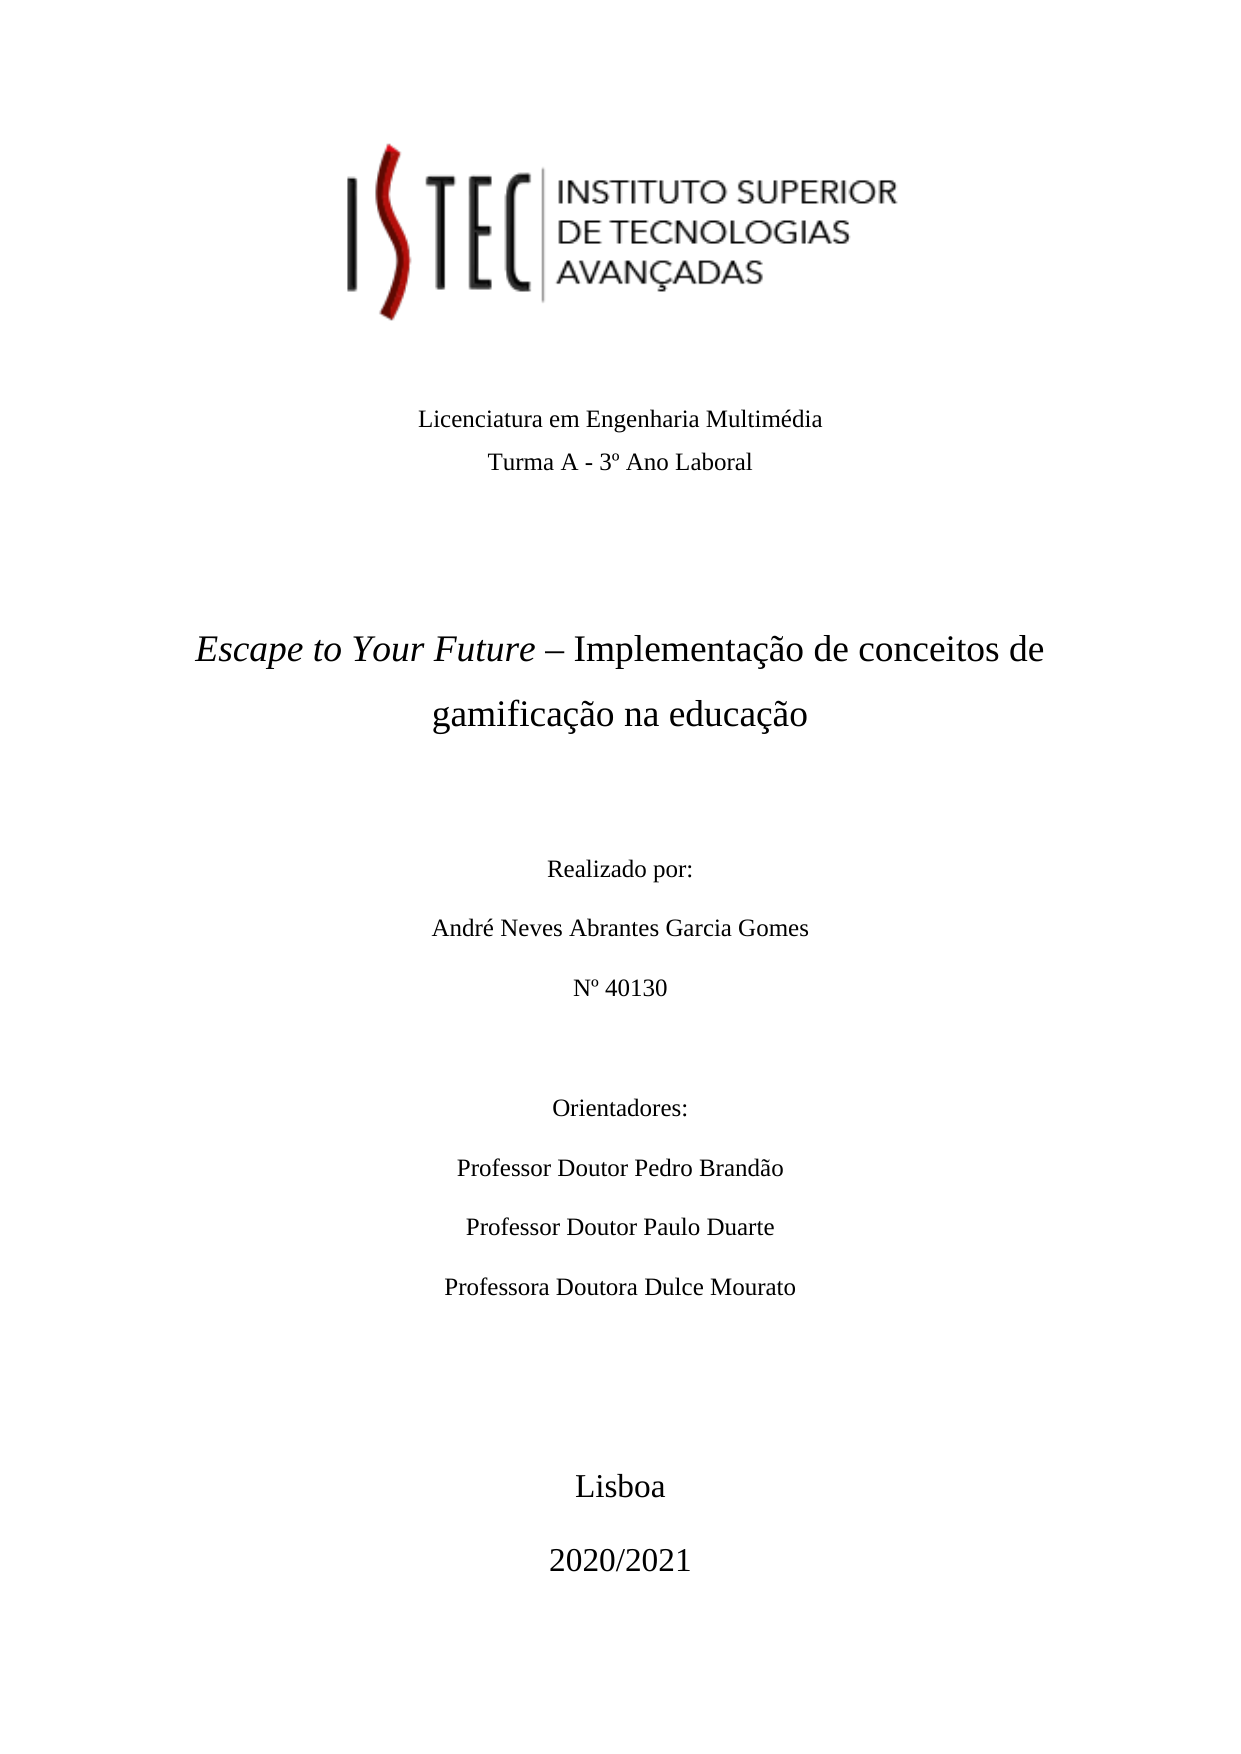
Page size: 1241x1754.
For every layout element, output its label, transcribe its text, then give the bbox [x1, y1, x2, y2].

text Professor Doutor Paulo Duarte [150, 1212, 1090, 1241]
text André Neves Abrantes Garcia Gomes [150, 913, 1090, 942]
text Professora Doutora Dulce Mourato [150, 1272, 1090, 1301]
text Realizado por: [150, 854, 1090, 882]
text Licenciatura em Engenharia Multimédia Turma A - 3º Ano Laboral [150, 404, 1090, 476]
text Orientadores: [150, 1093, 1090, 1122]
text 2020/2021 [150, 1540, 1090, 1578]
text Lisboa [150, 1466, 1090, 1504]
text Escape to Your Future – Implementação de conceitos de gamificação na educação [150, 626, 1090, 734]
text Nº 40130 [150, 973, 1090, 1002]
picture [333, 135, 907, 330]
text Professor Doutor Pedro Brandão [150, 1153, 1090, 1181]
